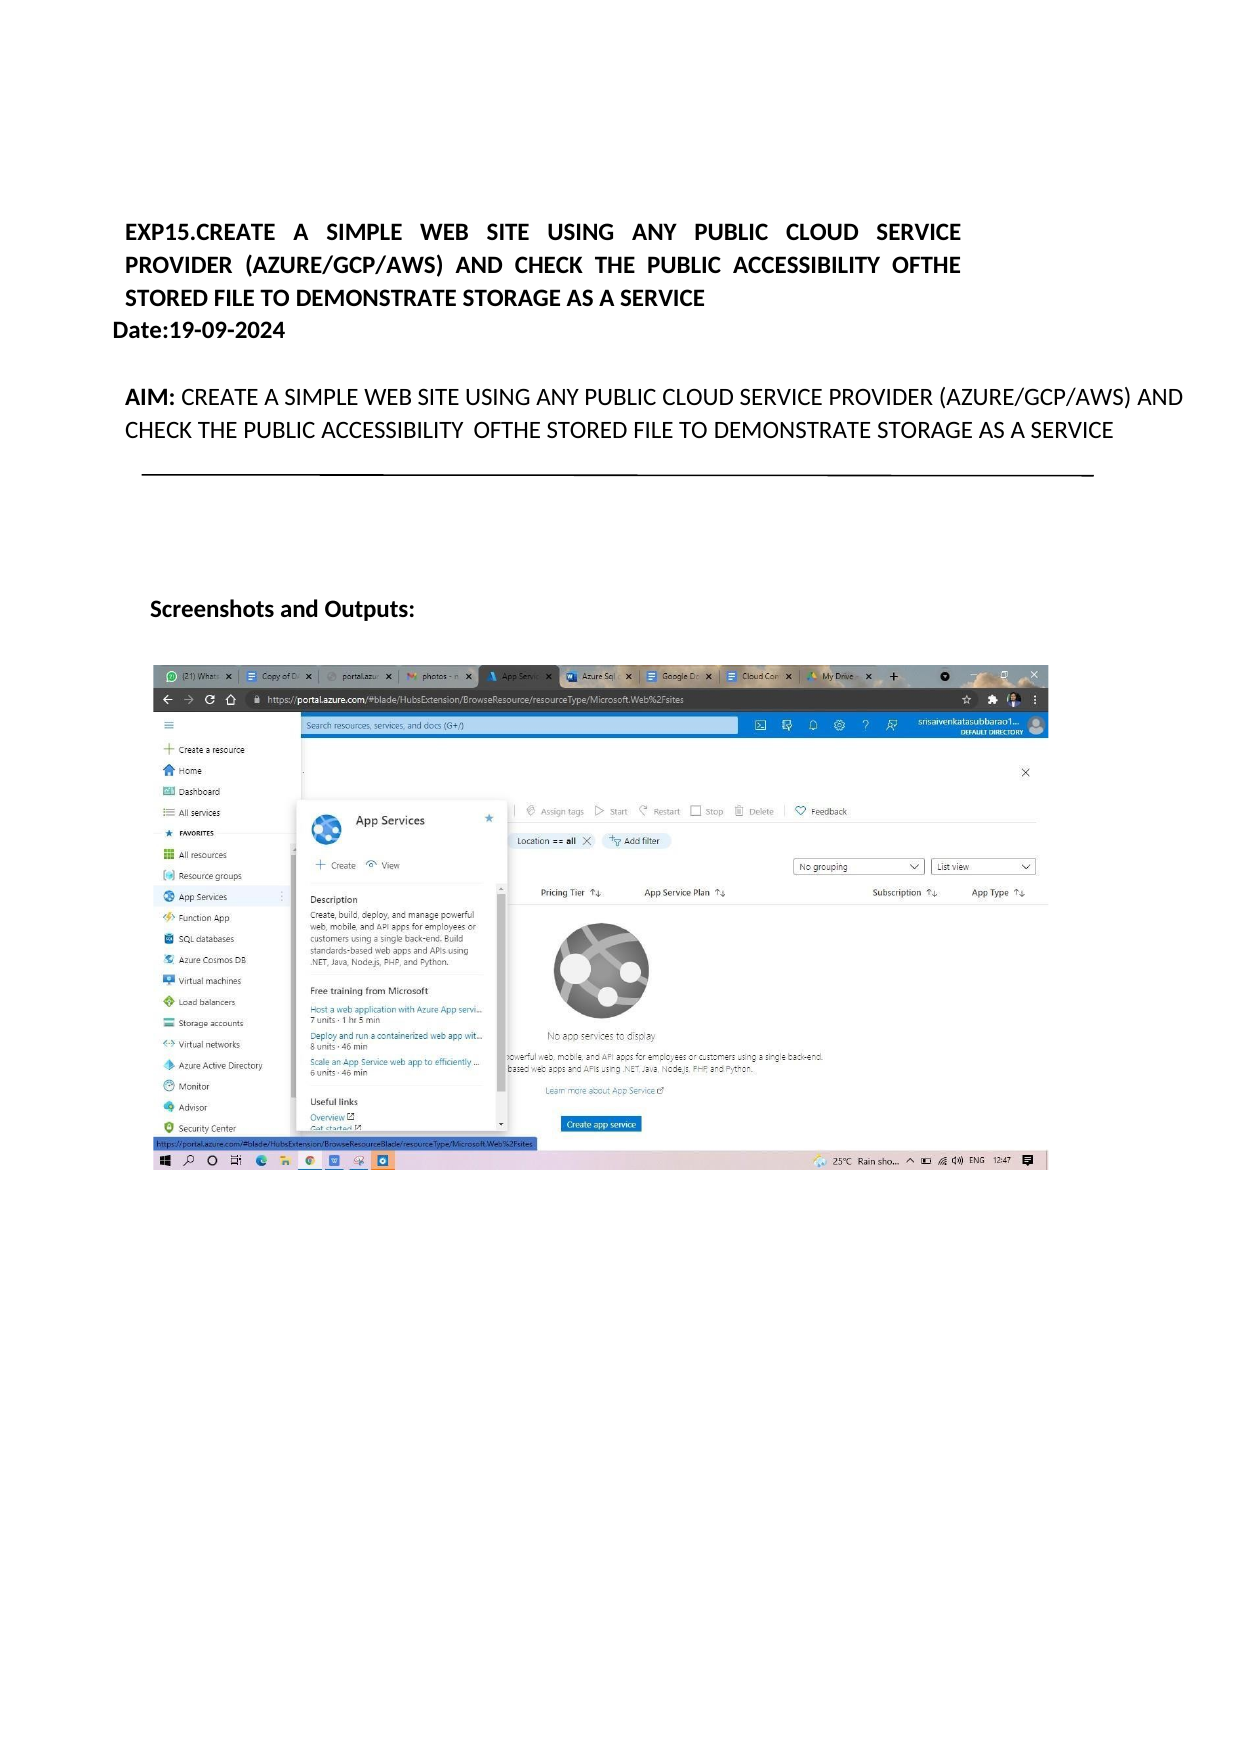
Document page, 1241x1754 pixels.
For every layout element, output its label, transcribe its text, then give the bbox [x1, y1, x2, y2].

text EXP15.CREATE A SIMPLE WEB SITE USING ANY PUBLIC CLOUD SERVICE PROVIDER (AZURE/GCP/AWS) AND CHECK THE PUBLIC ACCESSIBILITY OFTHE STORED FILE TO DEMONSTRATE STORAGE AS A SERVICE [125, 216, 962, 312]
text AIM: CREATE A SIMPLE WEB SITE USING ANY PUBLIC CLOUD SERVICE PROVIDER (AZURE/GCP/AWS) AND CHECK THE PUBLIC ACCESSIBILITY OFTHE STORED FILE TO DEMONSTRATE STORAGE AS A SERVICE [125, 381, 1198, 444]
text Screenshots and Outputs: [150, 593, 1198, 624]
text Date:19-09-2024 [112, 315, 1198, 345]
picture [153, 665, 1049, 1170]
